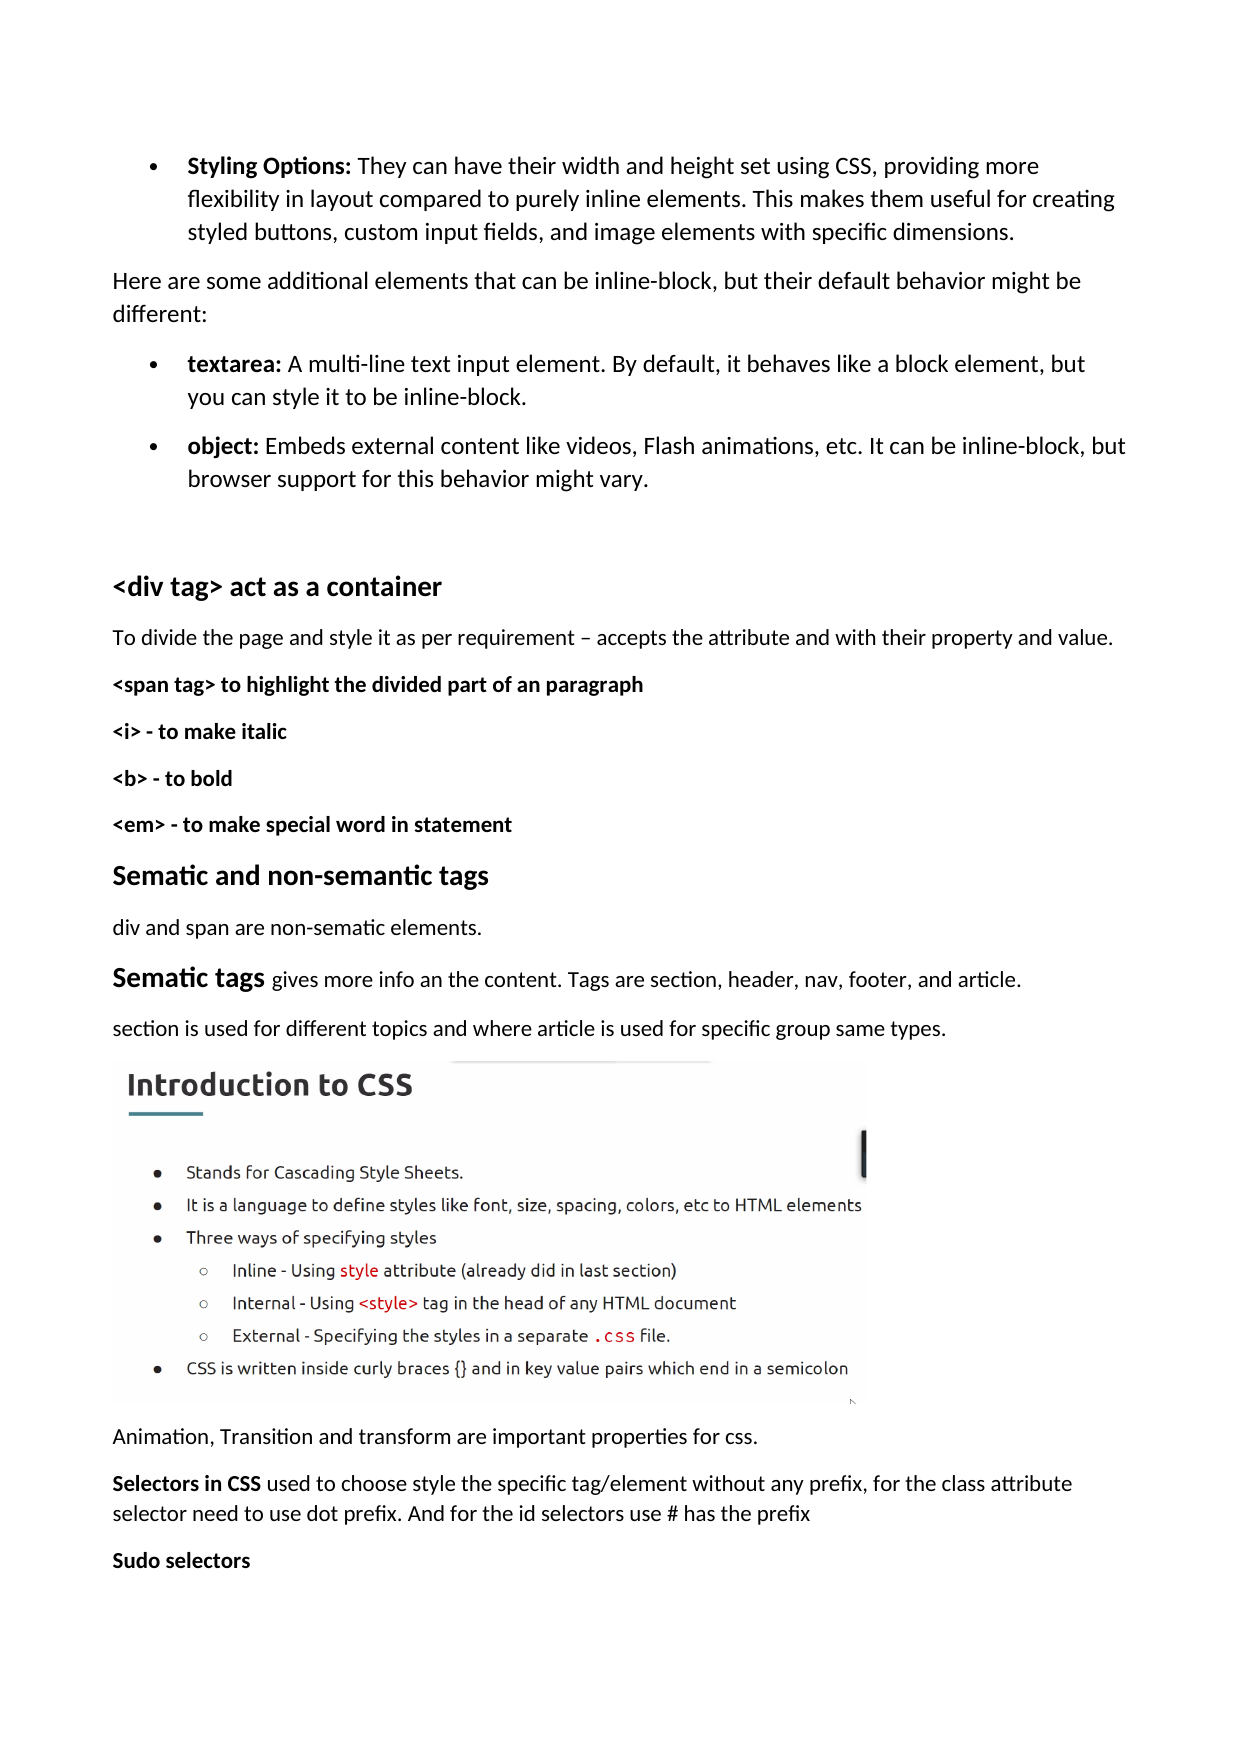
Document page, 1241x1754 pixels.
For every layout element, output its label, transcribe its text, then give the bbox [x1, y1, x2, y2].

text Sudo selectors [112, 1546, 1128, 1574]
text Selectors in CSS used to choose style the specific tag/element without any prefix, for the class attribute selector need to use dot prefix. And for the id selectors use # has the prefix [112, 1469, 1128, 1527]
list Styling Options: They can have their width and height set using CSS, providing more flexibility in layout compared to purely inline elements. This makes them useful for creating styled buttons, custom input fields, and image elements with specific dimensions. [150, 150, 1128, 246]
text <b> - to bold [112, 764, 1128, 792]
text Here are some additional elements that can be inline-block, but their default behavior might be different: [112, 265, 1128, 329]
text section is used for different topics and where article is used for specific group same types. [112, 1014, 1128, 1043]
list object: Embeds external content like videos, Flash animations, etc. It can be inline-block, but browser support for this behavior might vary. [150, 430, 1128, 494]
text <em> - to make special word in statement [112, 811, 1128, 839]
text Animation, Transition and transform are important properties for css. [112, 1422, 1128, 1450]
text div and span are non-sematic elements. [112, 913, 1128, 941]
list textarea: A multi-line text input element. By default, it behaves like a block element, but you can style it to be inline-block. [150, 348, 1128, 411]
text Sematic and non-semantic tags [112, 857, 1128, 893]
text <div tag> act as a container [112, 568, 1128, 604]
text To divide the page and style it as per requirement – accepts the attribute and with their property and value. [112, 623, 1128, 651]
text <i> - to make italic [112, 717, 1128, 745]
text Sematic tags gives more info an the content. Tags are section, header, nav, footer, and article. [112, 959, 1128, 995]
text <span tag> to highlight the divided part of an paragraph [112, 670, 1128, 698]
picture [112, 1061, 867, 1404]
